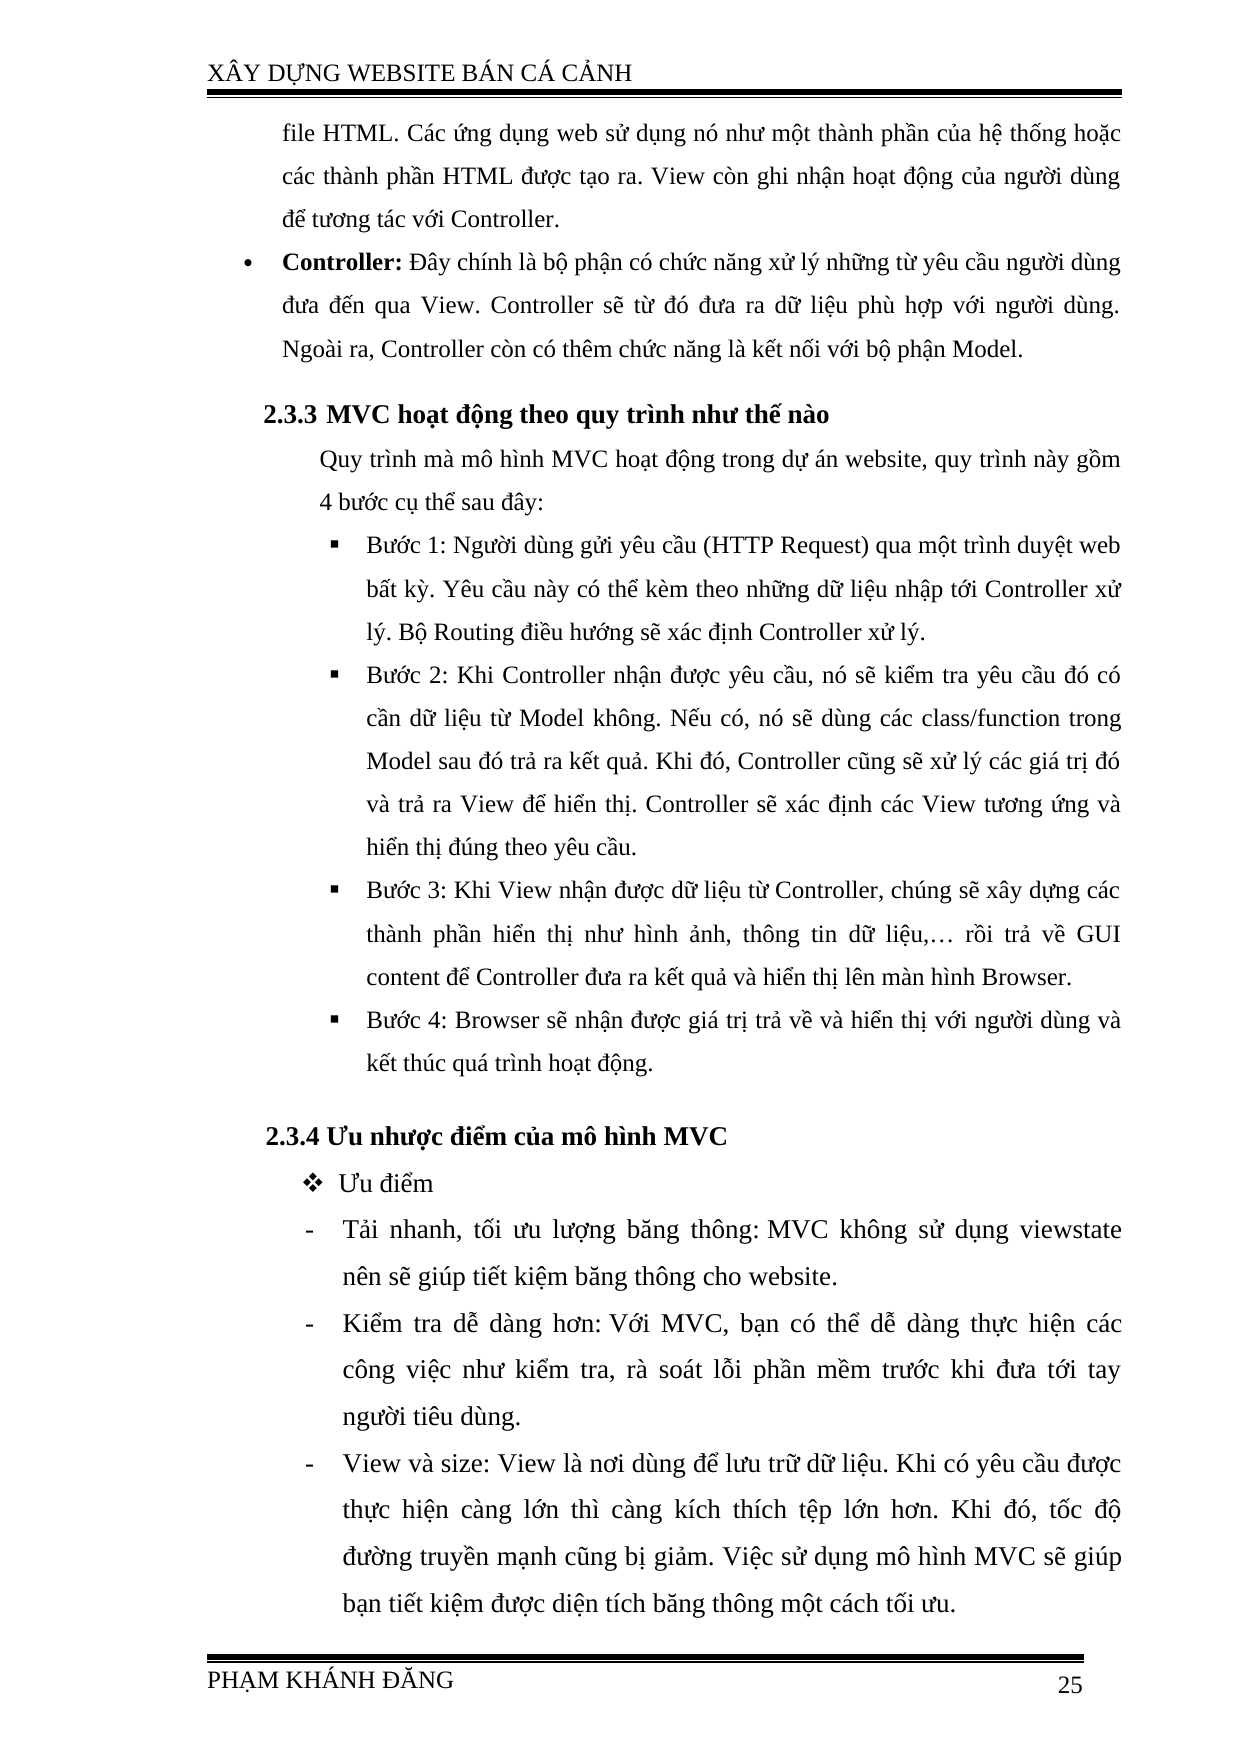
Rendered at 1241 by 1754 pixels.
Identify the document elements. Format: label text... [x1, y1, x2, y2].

list Tải nhanh, tối ưu lượng băng thông: MVC không sử dụng viewstate nên sẽ giúp tiết kiệm băng thông cho website. [305, 1213, 1122, 1291]
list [244, 118, 1122, 233]
list Controller: Đây chính là bộ phận có chức năng xử lý những từ yêu cầu người dùng đưa đến qua View. Controller sẽ từ đó đưa ra dữ liệu phù hợp với người dùng. Ngoài ra, Controller còn có thêm chức năng là kết nối với bộ phận Model. [244, 247, 1122, 362]
subtitle 2.3.4 Ưu nhược điểm của mô hình MVC [252, 1120, 1122, 1151]
list Bước 2: Khi Controller nhận được yêu cầu, nó sẽ kiểm tra yêu cầu đó có cần dữ liệu từ Model không. Nếu có, nó sẽ dùng các class/function trong Model sau đó trả ra kết quả. Khi đó, Controller cũng sẽ xử lý các giá trị đó và trả ra View để hiển thị. Controller sẽ xác định các View tương ứng và hiển thị đúng theo yêu cầu. [329, 660, 1122, 861]
list Bước 3: Khi View nhận được dữ liệu từ Controller, chúng sẽ xây dựng các thành phần hiển thị như hình ảnh, thông tin dữ liệu,… rồi trả về GUI content để Controller đưa ra kết quả và hiển thị lên màn hình Browser. [329, 876, 1122, 991]
list Bước 1: Người dùng gửi yêu cầu (HTTP Request) qua một trình duyệt web bất kỳ. Yêu cầu này có thể kèm theo những dữ liệu nhập tới Controller xử lý. Bộ Routing điều hướng sẽ xác định Controller xử lý. [329, 531, 1122, 646]
list Kiểm tra dễ dàng hơn: Với MVC, bạn có thể dễ dàng thực hiện các công việc như kiểm tra, rà soát lỗi phần mềm trước khi đưa tới tay người tiêu dùng. [305, 1307, 1122, 1431]
list View và size: View là nơi dùng để lưu trữ dữ liệu. Khi có yêu cầu được thực hiện càng lớn thì càng kích thích tệp lớn hơn. Khi đó, tốc độ đường truyền mạnh cũng bị giảm. Việc sử dụng mô hình MVC sẽ giúp bạn tiết kiệm được diện tích băng thông một cách tối ưu. [305, 1447, 1122, 1618]
list Bước 4: Browser sẽ nhận được giá trị trả về và hiển thị với người dùng và kết thúc quá trình hoạt động. [329, 1005, 1122, 1077]
subtitle MVC hoạt động theo quy trình như thế nào [263, 398, 1122, 429]
list Ưu điểm [301, 1167, 1122, 1198]
text Quy trình mà mô hình MVC hoạt động trong dự án website, quy trình này gồm 4 bước cụ thể sau đây: [319, 444, 1122, 516]
